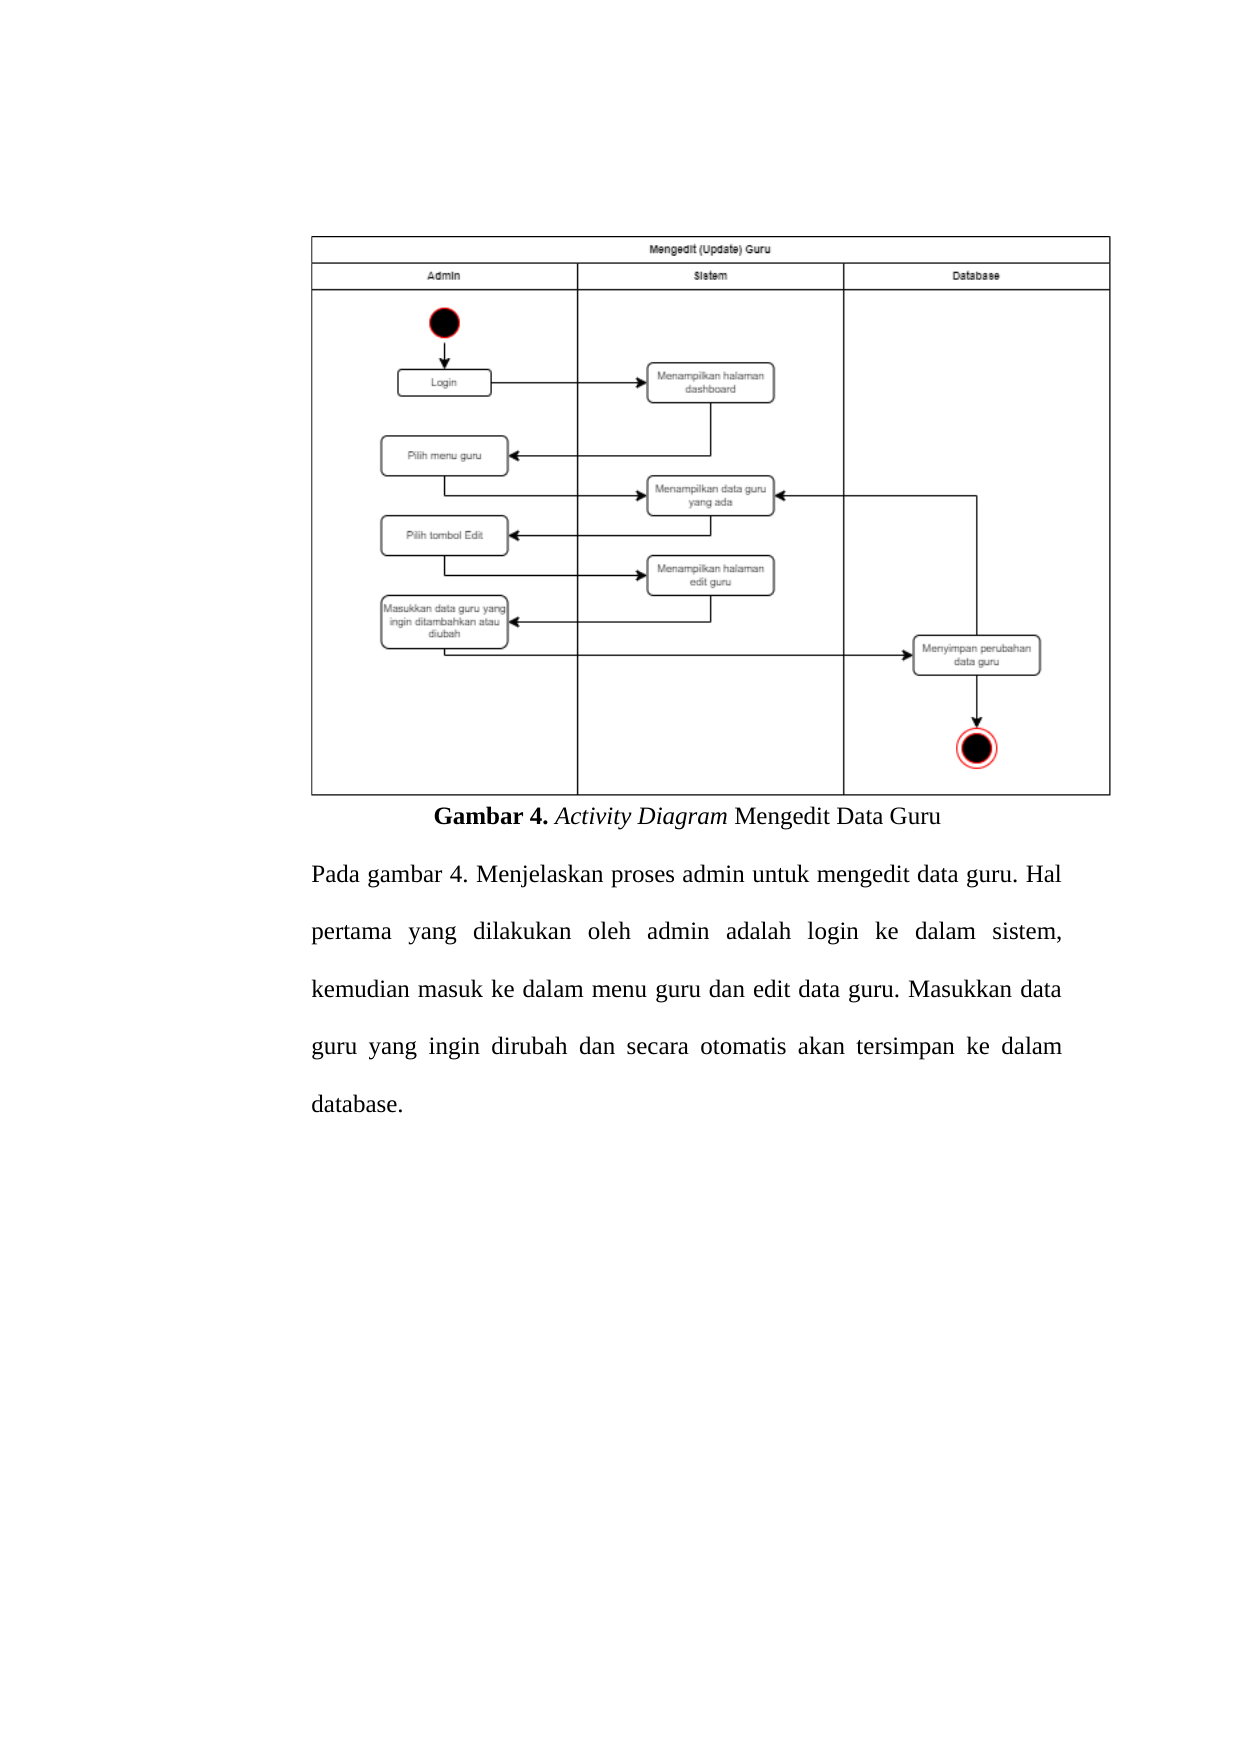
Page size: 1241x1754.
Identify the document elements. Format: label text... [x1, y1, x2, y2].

picture [311, 236, 1112, 797]
list Pada gambar 4. Menjelaskan proses admin untuk mengedit data guru. Hal pertama yang dilakukan oleh admin adalah login ke dalam sistem, kemudian masuk ke dalam menu guru dan edit data guru. Masukkan data guru yang ingin dirubah dan secara otomatis akan tersimpan ke dalam database. [311, 859, 1063, 1117]
list Gambar 4. Activity Diagram Mengedit Data Guru [311, 801, 1063, 830]
